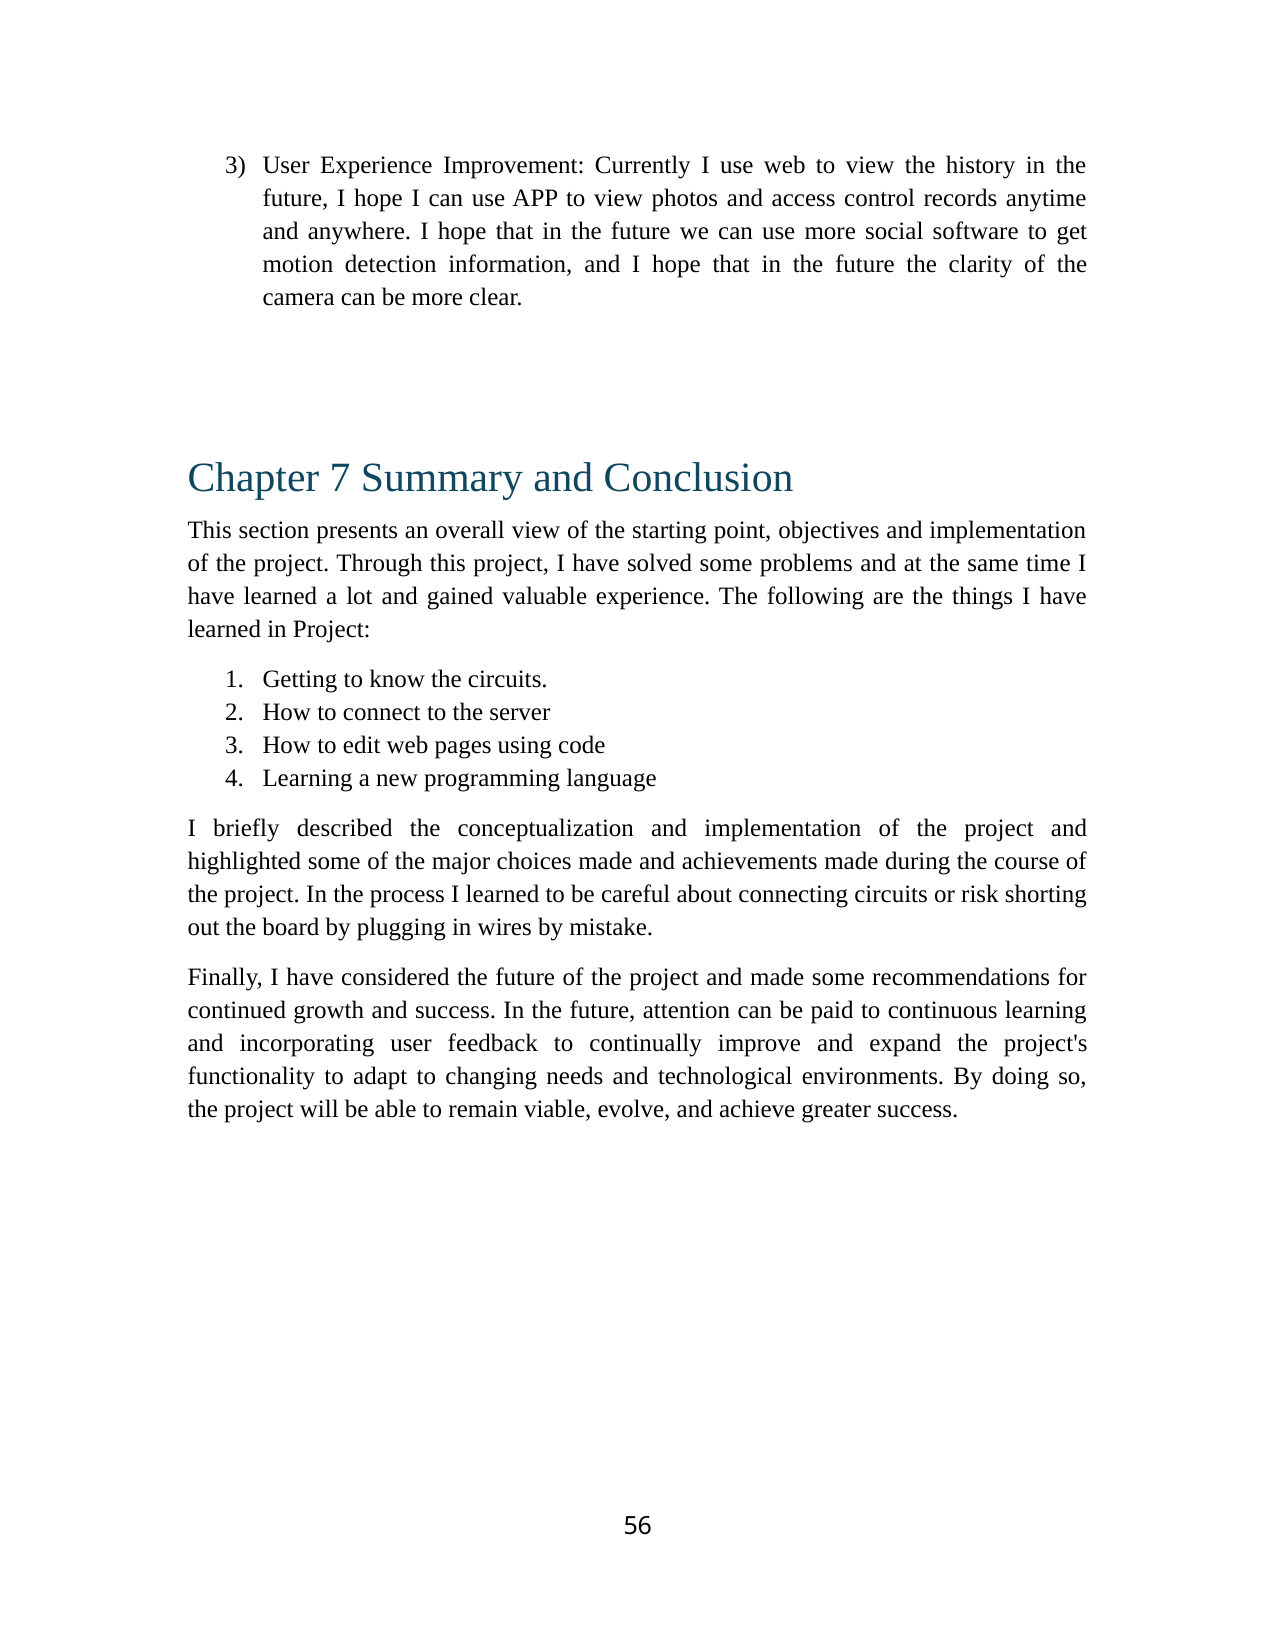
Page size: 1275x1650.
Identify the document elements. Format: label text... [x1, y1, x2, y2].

list Learning a new programming language [225, 763, 1088, 792]
text I briefly described the conceptualization and implementation of the project and highlighted some of the major choices made and achievements made during the course of the project. In the process I learned to be careful about connecting circuits or risk shorting out the board by plugging in wires by mistake. [187, 813, 1088, 941]
subtitle Chapter 7 Summary and Conclusion [187, 452, 1088, 500]
list Getting to know the circuits. [225, 664, 1088, 693]
text This section presents an overall view of the starting point, objectives and implementation of the project. Through this project, I have solved some problems and at the same time I have learned a lot and gained valuable experience. The following are the things I have learned in Project: [187, 515, 1088, 643]
text Finally, I have considered the future of the project and made some recommendations for continued growth and success. In the future, attention can be paid to continuous learning and incorporating user feedback to continually improve and expand the project's functionality to adapt to changing needs and technological environments. By doing so, the project will be able to remain viable, evolve, and achieve greater success. [187, 962, 1088, 1122]
list How to connect to the server [225, 697, 1088, 726]
list User Experience Improvement: Currently I use web to view the history in the future, I hope I can use APP to view photos and access control records anytime and anywhere. I hope that in the future we can use more social software to get motion detection information, and I hope that in the future the clarity of the camera can be more clear. [225, 150, 1088, 311]
list How to edit web pages using code [225, 730, 1088, 759]
